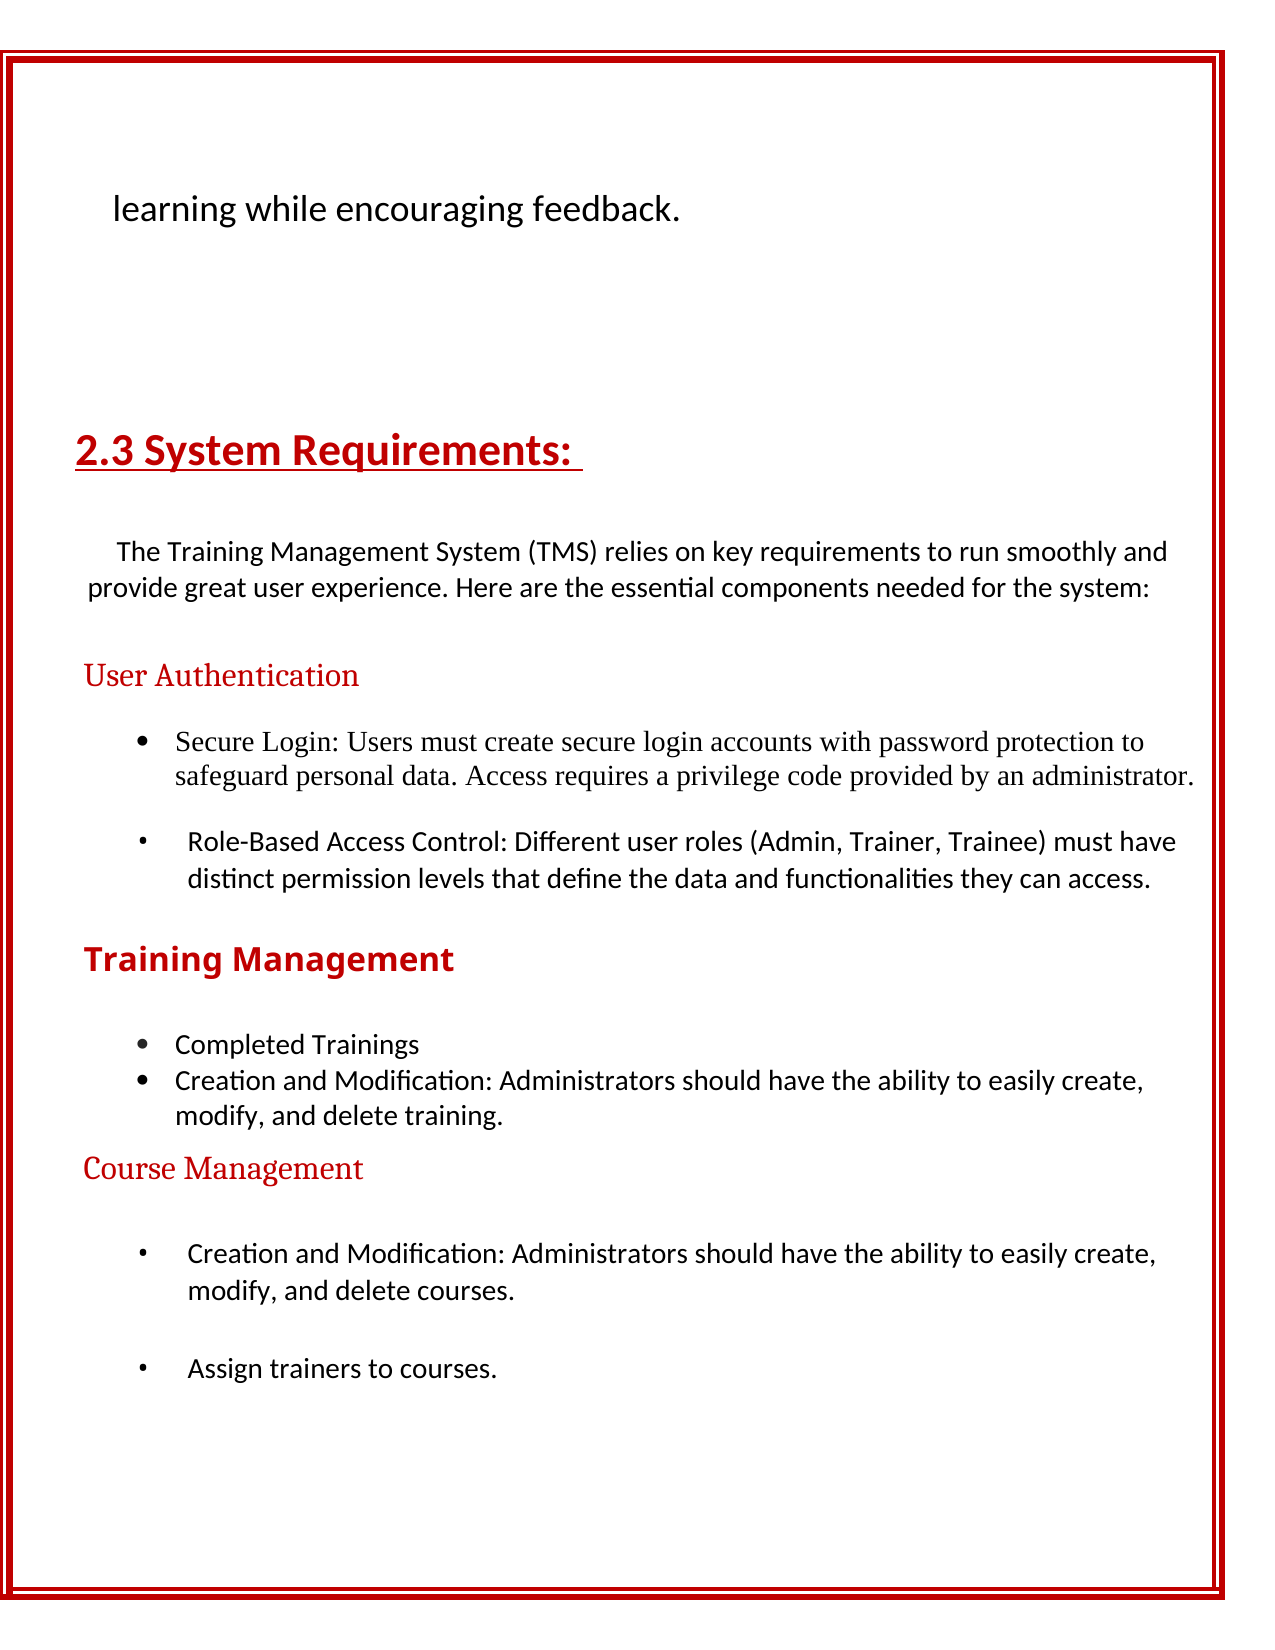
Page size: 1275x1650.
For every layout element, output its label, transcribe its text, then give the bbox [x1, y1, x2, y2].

text The Training Management System (TMS) relies on key requirements to run smoothly and provide great user experience. Here are the essential components needed for the system: [87, 533, 1200, 604]
list Assign trainers to courses. [137, 1347, 1200, 1387]
list Creation and Modification: Administrators should have the ability to easily create, modify, and delete training. [137, 1062, 1200, 1133]
text 2.3 System Requirements: [75, 421, 1125, 477]
list Creation and Modification: Administrators should have the ability to easily create, modify, and delete courses. [137, 1232, 1200, 1307]
list Secure Login: Users must create secure login accounts with password protection to safeguard personal data. Access requires a privilege code provided by an administrator. [137, 724, 1200, 791]
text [75, 184, 1125, 230]
subtitle User Authentication [13, 657, 1200, 695]
list Role-Based Access Control: Different user roles (Admin, Trainer, Trainee) must have distinct permission levels that define the data and functionalities they can access. [137, 820, 1200, 896]
subtitle Course Management [13, 1150, 1200, 1188]
list Completed Trainings [137, 1026, 1200, 1062]
text Training Management [13, 935, 1200, 981]
